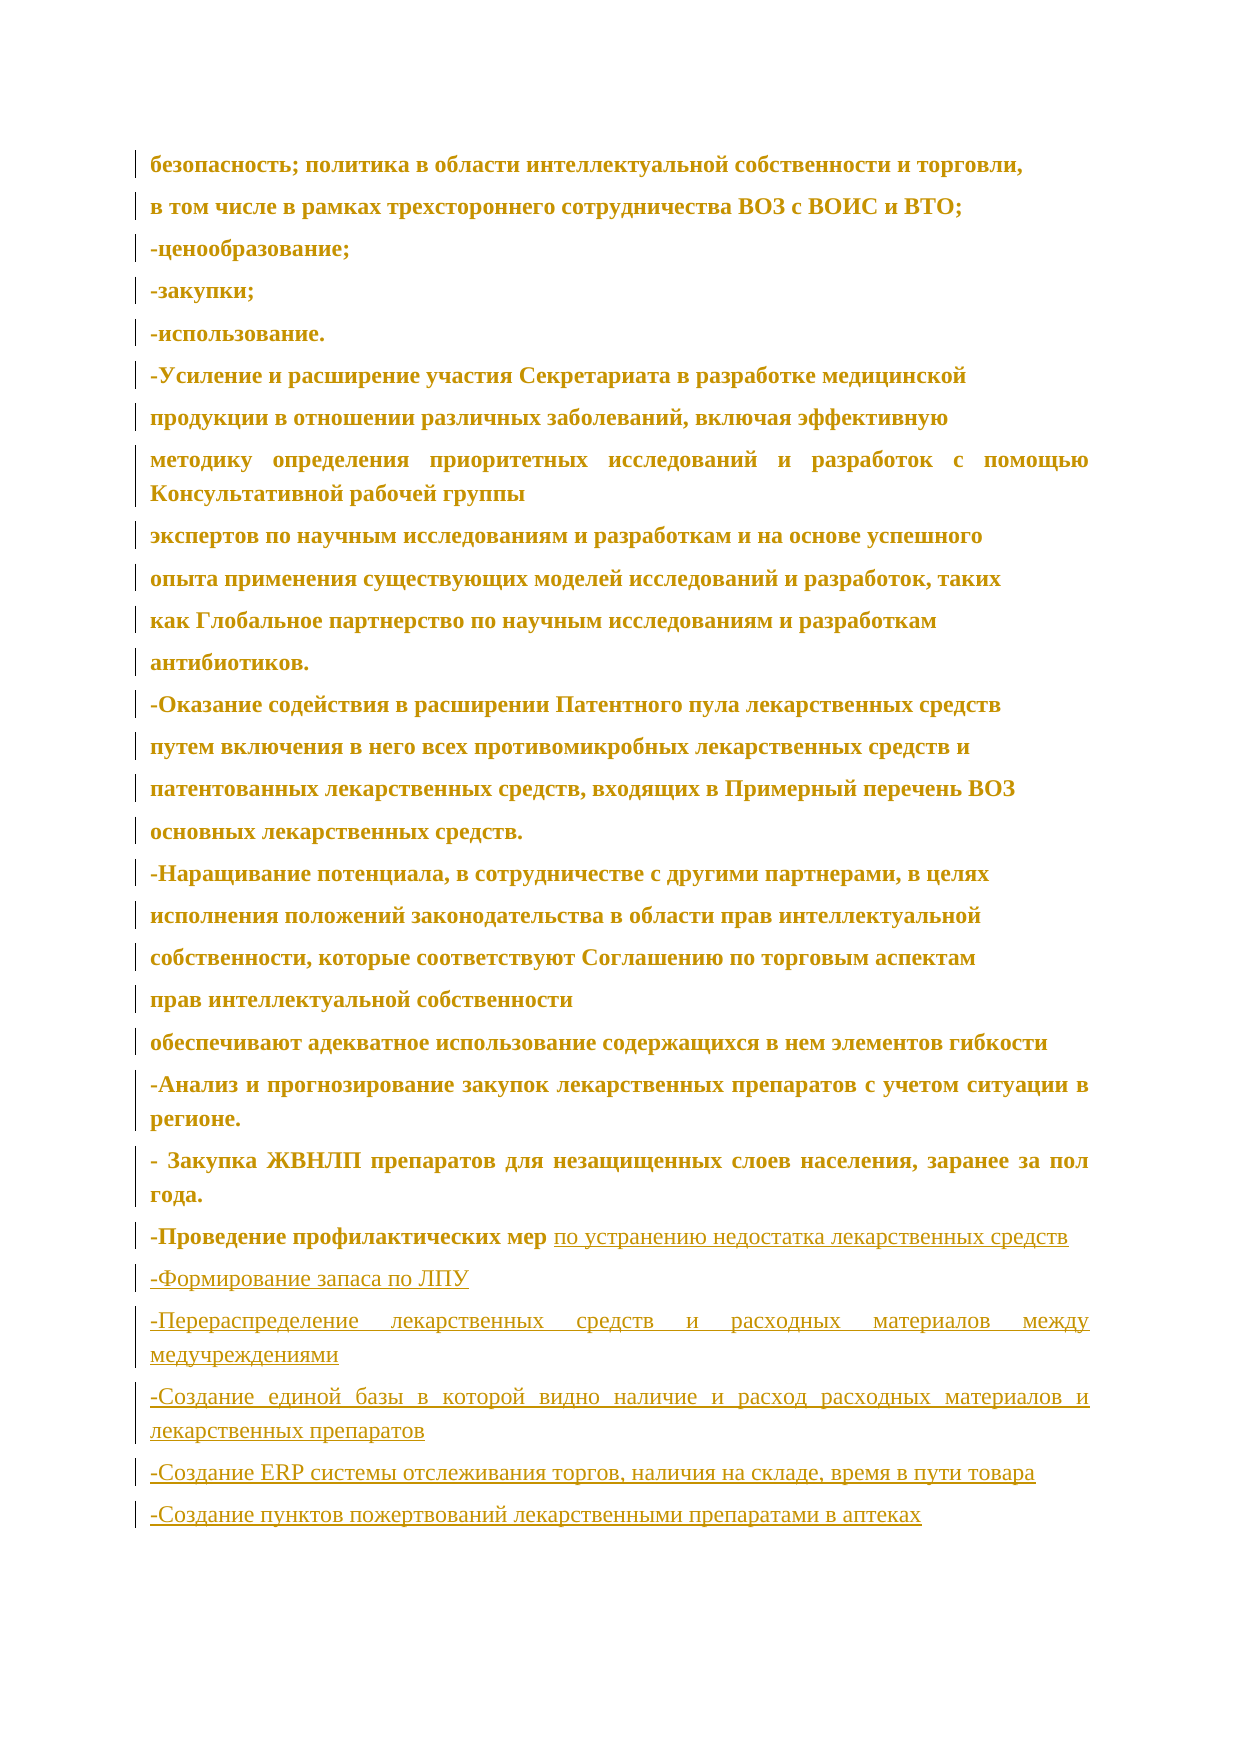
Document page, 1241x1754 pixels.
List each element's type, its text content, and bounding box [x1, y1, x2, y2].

text -использование. [150, 319, 1090, 346]
text - Закупка ЖВНЛП препаратов для незащищенных слоев населения, заранее за пол года. [150, 1146, 1090, 1207]
text -Проведение профилактических мер [150, 1222, 1090, 1249]
text -Усиление и расширение участия Секретариата в разработке медицинской [150, 361, 1090, 388]
text собственности, которые соответствуют Соглашению по торговым аспектам [150, 943, 1090, 971]
text обеспечивают адекватное использование содержащихся в нем элементов гибкости [150, 1028, 1090, 1055]
text антибиотиков. [150, 648, 1090, 676]
text опыта применения существующих моделей исследований и разработок, таких [150, 563, 1090, 591]
text -Анализ и прогнозирование закупок лекарственных препаратов с учетом ситуации в регионе. [150, 1070, 1090, 1131]
text методику определения приоритетных исследований и разработок с помощью Консультативной рабочей группы [150, 445, 1090, 507]
text в том числе в рамках трехстороннего сотрудничества ВОЗ с ВОИС и ВТО; [150, 192, 1090, 220]
text -Оказание содействия в расширении Патентного пула лекарственных средств [150, 690, 1090, 718]
text основных лекарственных средств. [150, 817, 1090, 844]
text продукции в отношении различных заболеваний, включая эффективную [150, 403, 1090, 431]
text -ценообразование; [150, 234, 1090, 262]
text экспертов по научным исследованиям и разработкам и на основе успешного [150, 521, 1090, 549]
text безопасность; политика в области интеллектуальной собственности и торговли, [150, 150, 1090, 178]
text исполнения положений законодательства в области прав интеллектуальной [150, 901, 1090, 929]
text патентованных лекарственных средств, входящих в Примерный перечень ВОЗ [150, 774, 1090, 802]
text -закупки; [150, 277, 1090, 304]
text как Глобальное партнерство по научным исследованиям и разработкам [150, 606, 1090, 633]
text -Наращивание потенциала, в сотрудничестве с другими партнерами, в целях [150, 859, 1090, 886]
text путем включения в него всех противомикробных лекарственных средств и [150, 732, 1090, 760]
text прав интеллектуальной собственности [150, 985, 1090, 1013]
